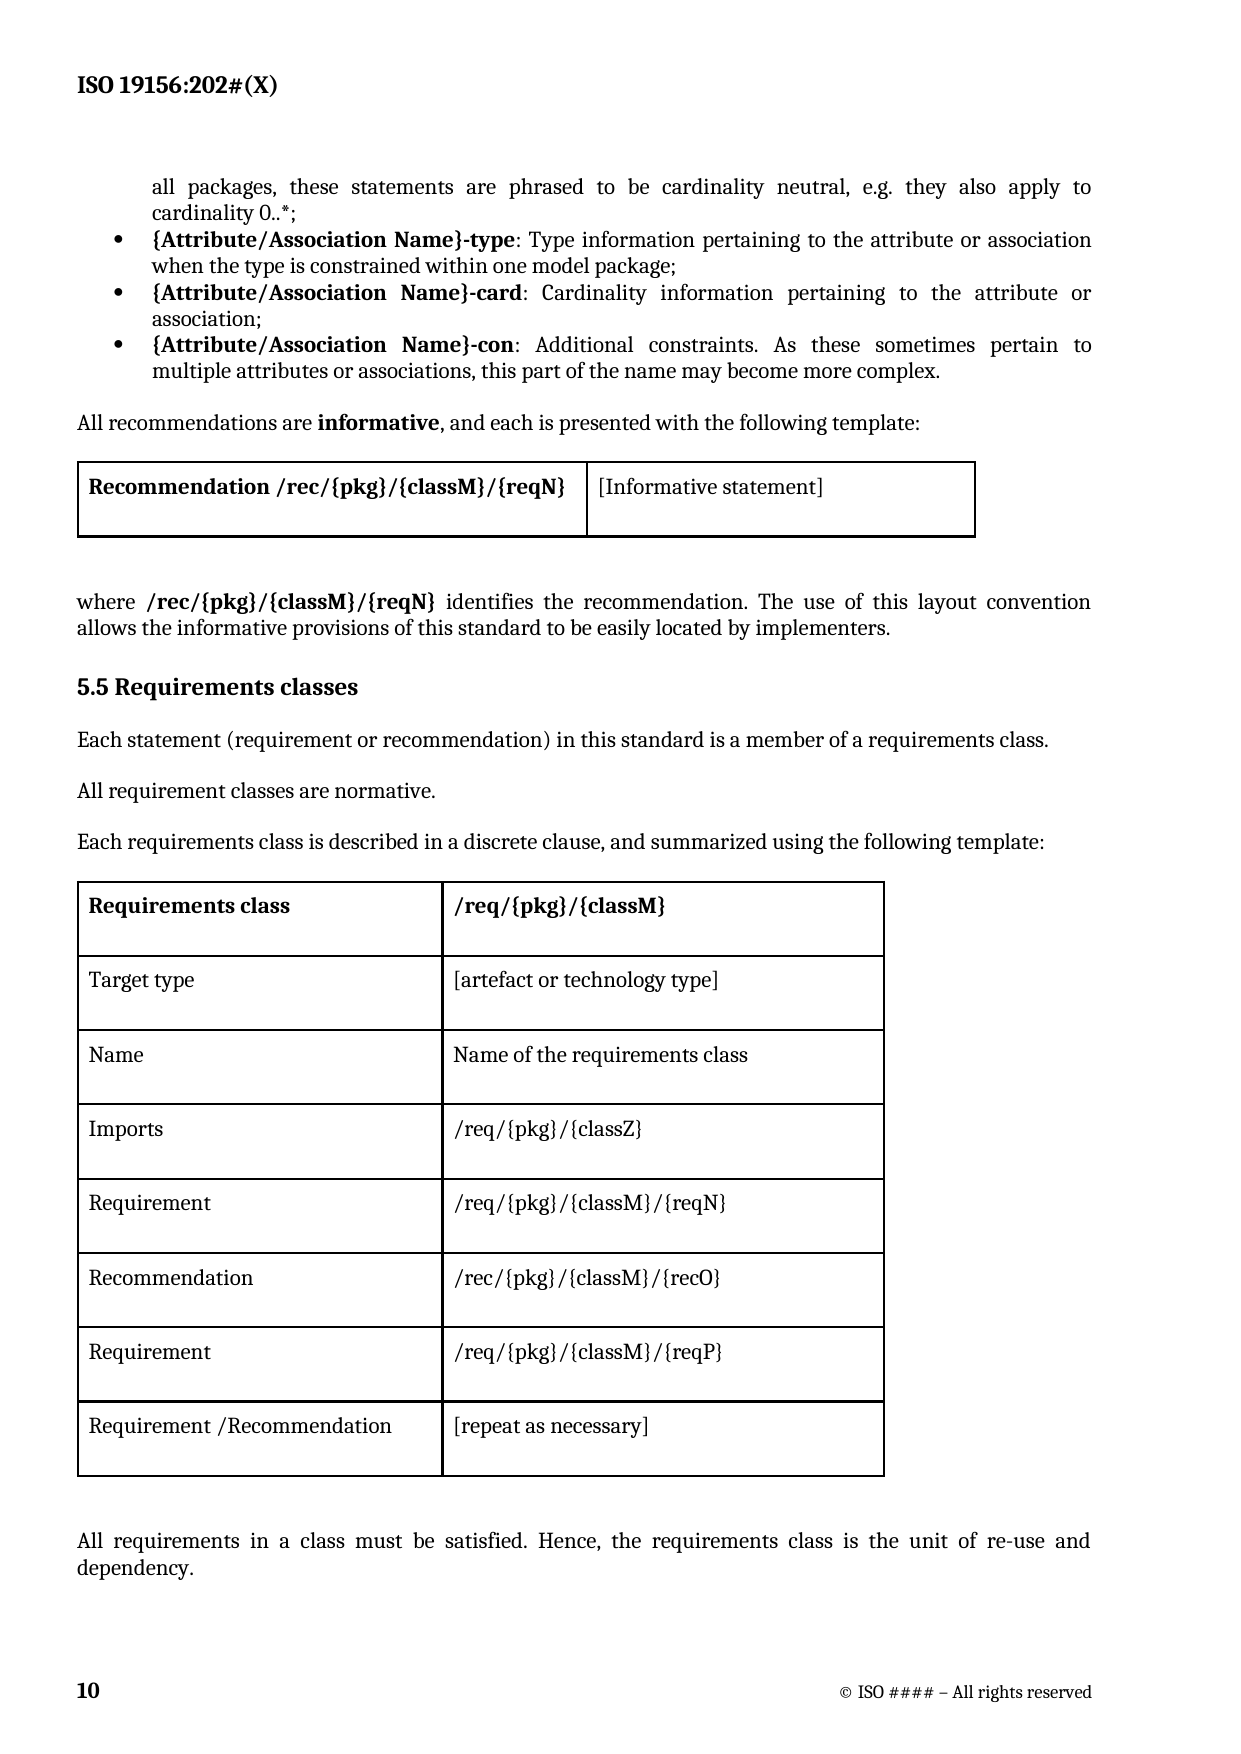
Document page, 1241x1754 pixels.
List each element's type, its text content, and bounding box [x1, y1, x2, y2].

subtitle Requirements classes [77, 673, 1092, 701]
table_header Recommendation /rec/{pkg}/{classM}/{reqN} [79, 463, 586, 535]
table_cell [artefact or technology type] [444, 957, 883, 1029]
text Each statement (requirement or recommendation) in this standard is a member of a requirements class. [77, 726, 1092, 753]
table_cell Requirement [79, 1180, 441, 1252]
table_cell Recommendation [79, 1254, 441, 1326]
table_cell Imports [79, 1105, 441, 1178]
text Each requirements class is described in a discrete clause, and summarized using the following template: [77, 829, 1092, 856]
text All recommendations are informative, and each is presented with the following template: [77, 410, 1092, 436]
table_header Requirements class [79, 883, 441, 955]
table_cell [repeat as necessary] [444, 1403, 883, 1475]
text where /rec/{pkg}/{classM}/{reqN} identifies the recommendation. The use of this layout convention allows the informative provisions of this standard to be easily located by implementers. [77, 589, 1092, 641]
text All requirement classes are normative. [77, 778, 1092, 804]
table_cell /req/{pkg}/{classZ} [444, 1105, 883, 1178]
list {Attribute/Association Name}-con: Additional constraints. As these sometimes pertain to multiple attributes or associations, this part of the name may become more complex. [114, 332, 1092, 385]
table_header [Informative statement] [588, 463, 974, 535]
list {Attribute/Association Name}-card: Cardinality information pertaining to the attribute or association; [114, 279, 1092, 332]
table_header /req/{pkg}/{classM} [444, 883, 883, 955]
list {Attribute/Association Name}-type: Type information pertaining to the attribute or association when the type is constrained within one model package; [114, 227, 1092, 279]
table_cell /rec/{pkg}/{classM}/{recO} [444, 1254, 883, 1326]
table_cell /req/{pkg}/{classM}/{reqN} [444, 1180, 883, 1252]
table_cell Name [79, 1031, 441, 1103]
table_cell Name of the requirements class [444, 1031, 883, 1103]
table_cell Requirement [79, 1328, 441, 1400]
table_cell Requirement /Recommendation [79, 1403, 441, 1475]
table_cell Target type [79, 957, 441, 1029]
text All requirements in a class must be satisfied. Hence, the requirements class is the unit of re-use and dependency. [77, 1528, 1092, 1581]
table_cell /req/{pkg}/{classM}/{reqP} [444, 1328, 883, 1400]
